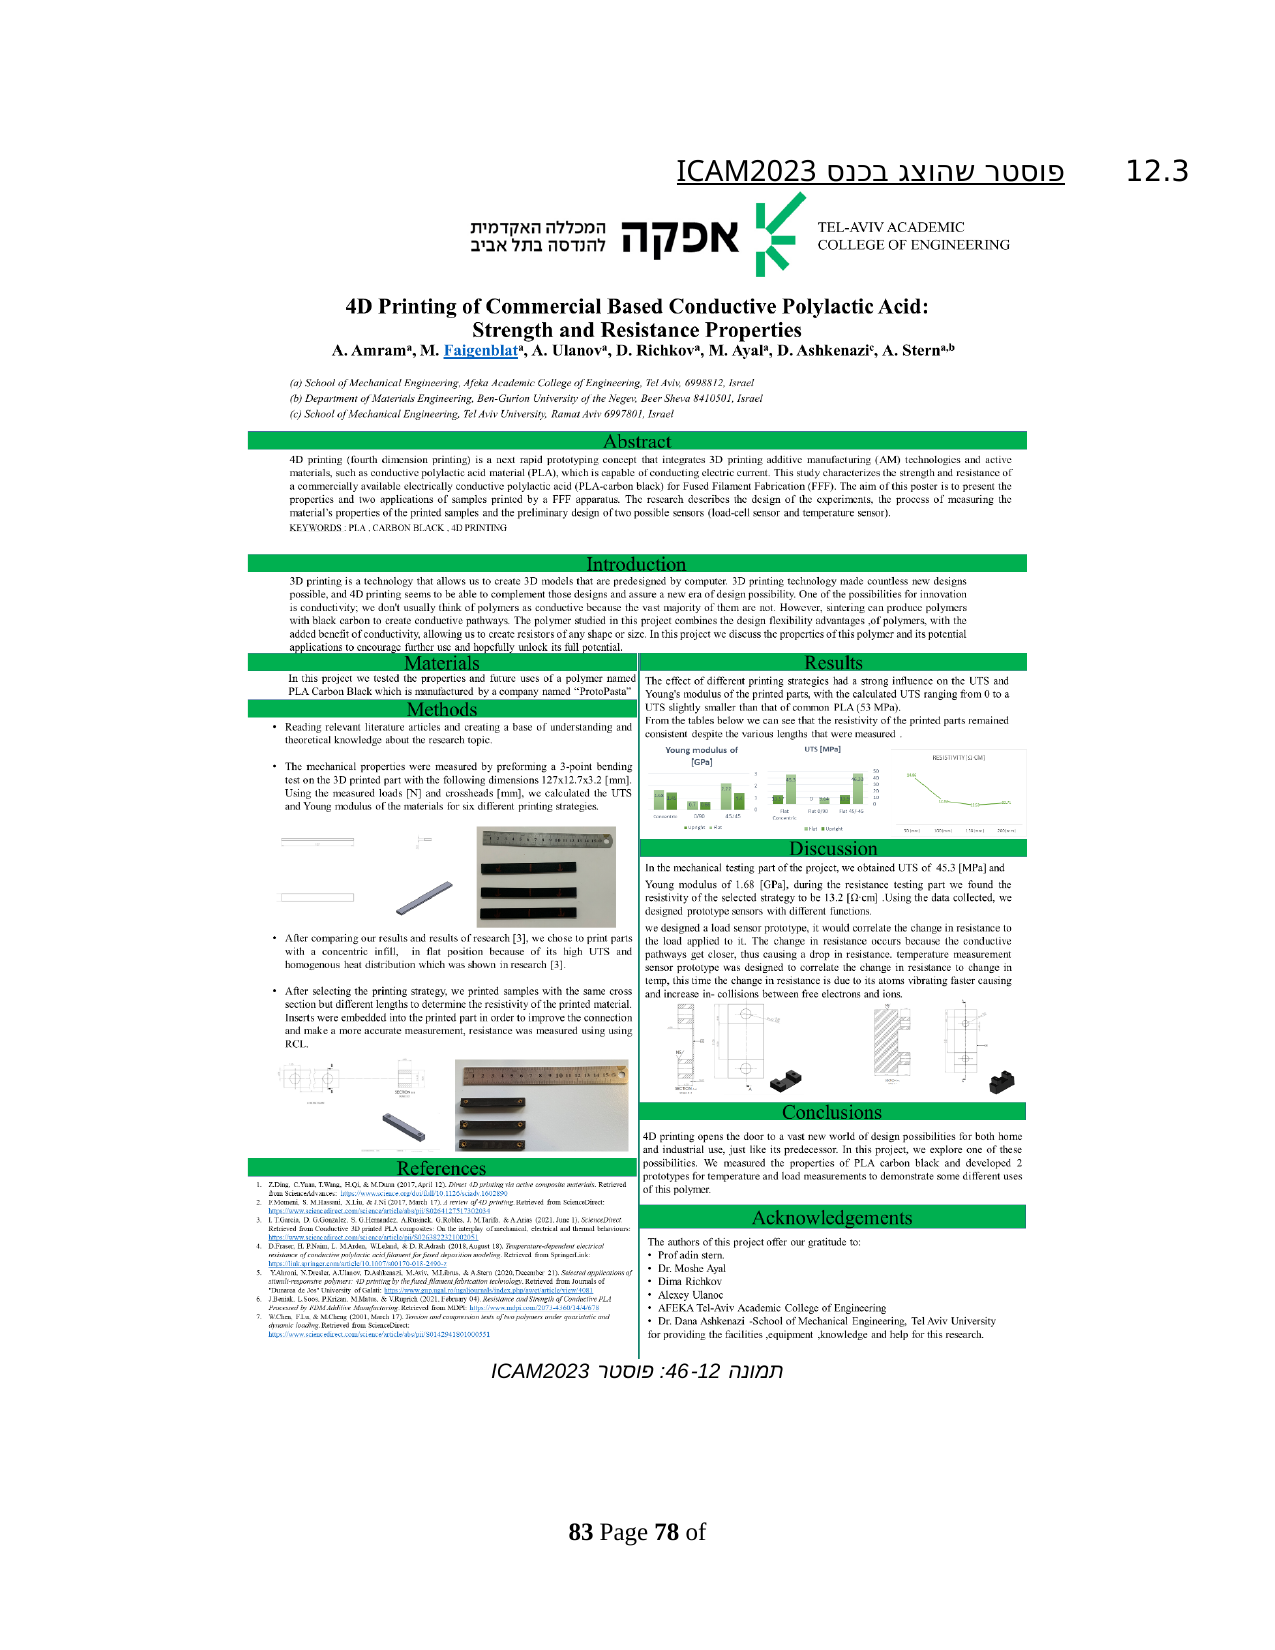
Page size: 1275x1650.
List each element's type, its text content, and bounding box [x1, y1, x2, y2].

picture [247, 189, 1027, 1359]
subtitle פוסטר שהוצג בכנס ICAM2023 [150, 150, 1125, 190]
